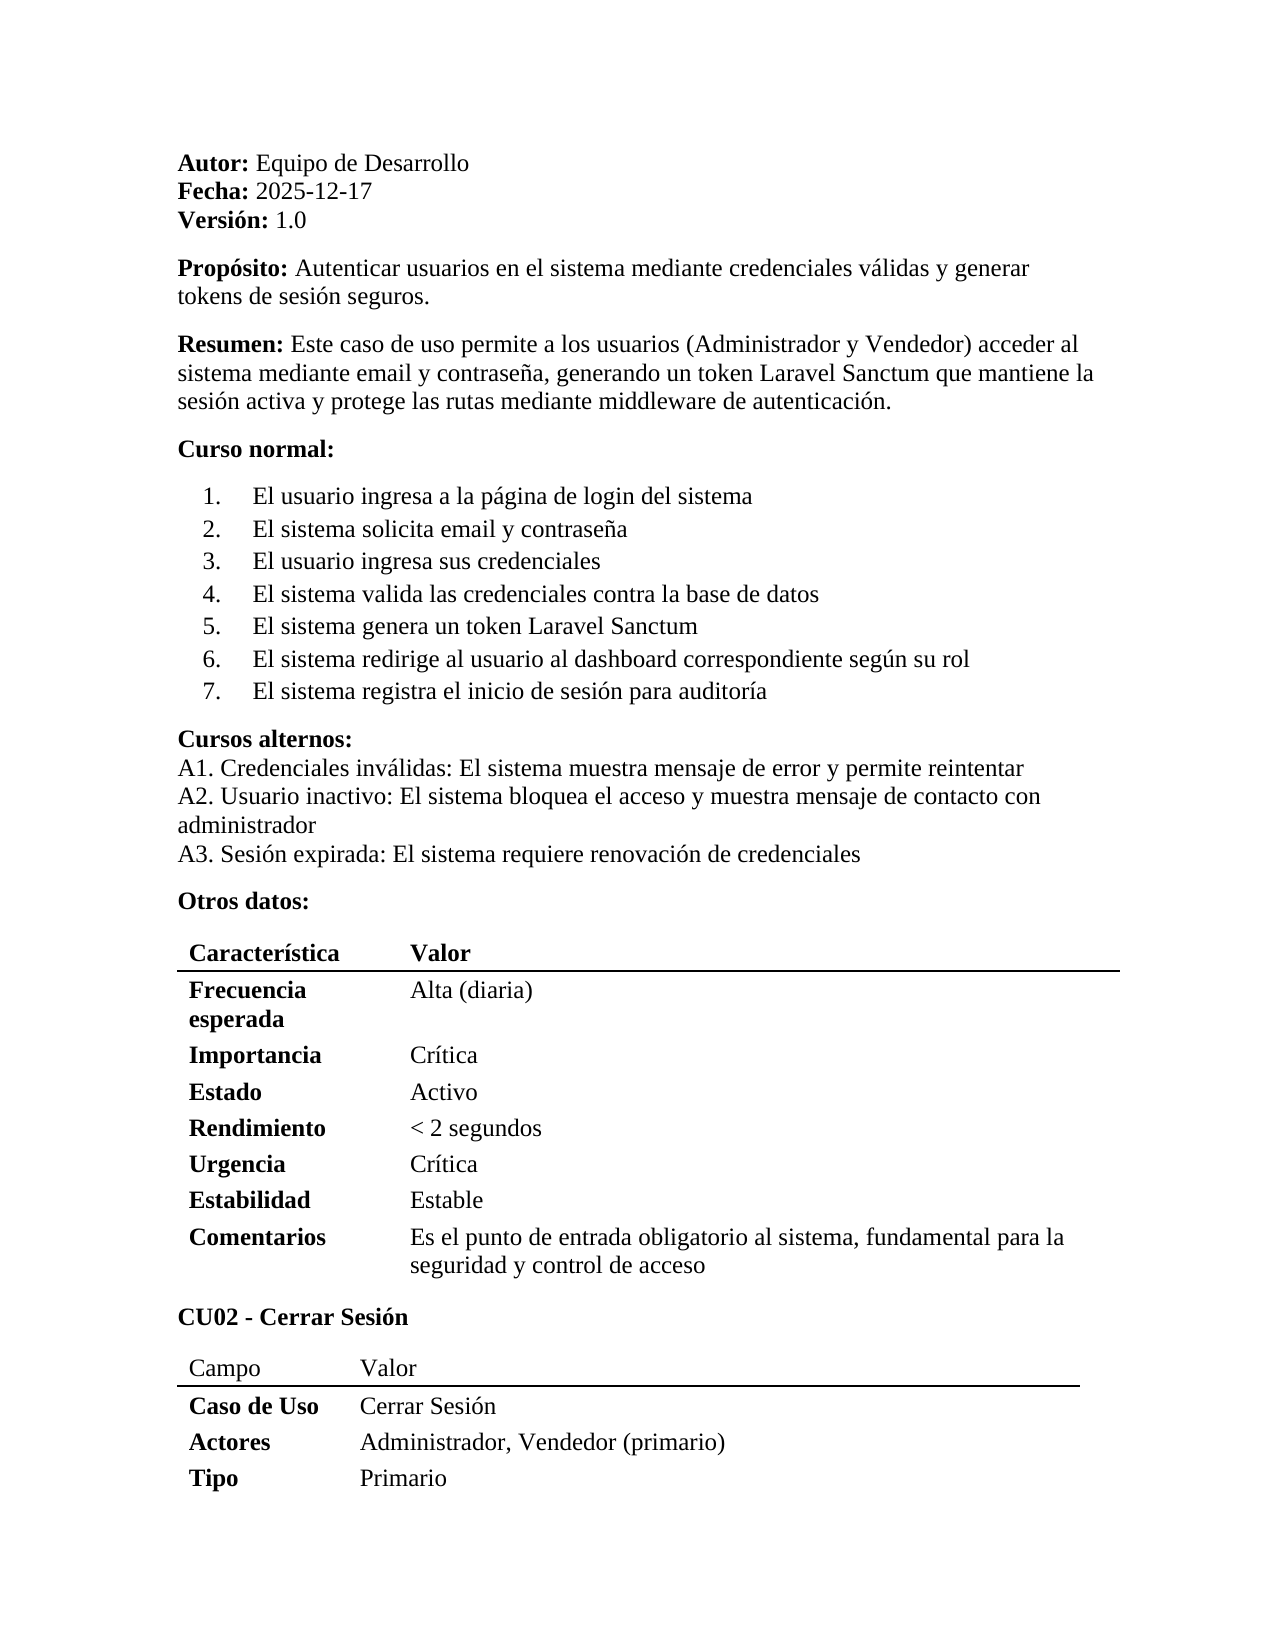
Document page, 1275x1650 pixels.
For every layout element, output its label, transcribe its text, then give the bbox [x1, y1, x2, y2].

list El usuario ingresa sus credenciales [202, 546, 1098, 575]
table_header Característica [177, 934, 398, 970]
table_cell Activo [399, 1073, 1120, 1109]
table_header Campo [177, 1349, 348, 1385]
table_cell Importancia [177, 1037, 398, 1073]
text Propósito: Autenticar usuarios en el sistema mediante credenciales válidas y generar tokens de sesión seguros. [177, 253, 1098, 310]
table_cell Es el punto de entrada obligatorio al sistema, fundamental para la seguridad y control de acceso [399, 1218, 1120, 1283]
text CU02 - Cerrar Sesión [177, 1302, 1098, 1330]
table_cell Crítica [399, 1145, 1120, 1182]
list El sistema registra el inicio de sesión para auditoría [202, 676, 1098, 705]
table_cell Primario [348, 1460, 1080, 1496]
table_cell Frecuencia esperada [177, 972, 398, 1037]
table_cell Estabilidad [177, 1182, 398, 1218]
table_cell Alta (diaria) [399, 972, 1120, 1037]
table_cell Actores [177, 1423, 348, 1459]
text Resumen: Este caso de uso permite a los usuarios (Administrador y Vendedor) acceder al sistema mediante email y contraseña, generando un token Laravel Sanctum que mantiene la sesión activa y protege las rutas mediante middleware de autenticación. [177, 329, 1098, 415]
text Autor: Equipo de Desarrollo Fecha: 2025-12-17 Versión: 1.0 [177, 148, 1098, 234]
table_header Valor [399, 934, 1120, 970]
table_cell Cerrar Sesión [348, 1387, 1080, 1423]
table_cell Caso de Uso [177, 1387, 348, 1423]
table_cell < 2 segundos [399, 1109, 1120, 1145]
table_cell Estado [177, 1073, 398, 1109]
table_cell Estable [399, 1182, 1120, 1218]
table_cell Urgencia [177, 1145, 398, 1182]
list El sistema solicita email y contraseña [202, 514, 1098, 543]
table_cell Rendimiento [177, 1109, 398, 1145]
list El sistema valida las credenciales contra la base de datos [202, 579, 1098, 608]
table_cell Administrador, Vendedor (primario) [348, 1423, 1080, 1459]
list El sistema genera un token Laravel Sanctum [202, 611, 1098, 640]
table_cell Comentarios [177, 1218, 398, 1283]
text Cursos alternos: A1. Credenciales inválidas: El sistema muestra mensaje de error y permite reintentar A2. Usuario inactivo: El sistema bloquea el acceso y muestra mensaje de contacto con administrador A3. Sesión expirada: El sistema requiere renovación de credenciales [177, 724, 1098, 868]
list El usuario ingresa a la página de login del sistema [202, 481, 1098, 510]
table_header Valor [348, 1349, 1080, 1385]
text Curso normal: [177, 434, 1098, 463]
list El sistema redirige al usuario al dashboard correspondiente según su rol [202, 644, 1098, 673]
table_cell Crítica [399, 1037, 1120, 1073]
table_cell Tipo [177, 1460, 348, 1496]
text Otros datos: [177, 886, 1098, 915]
